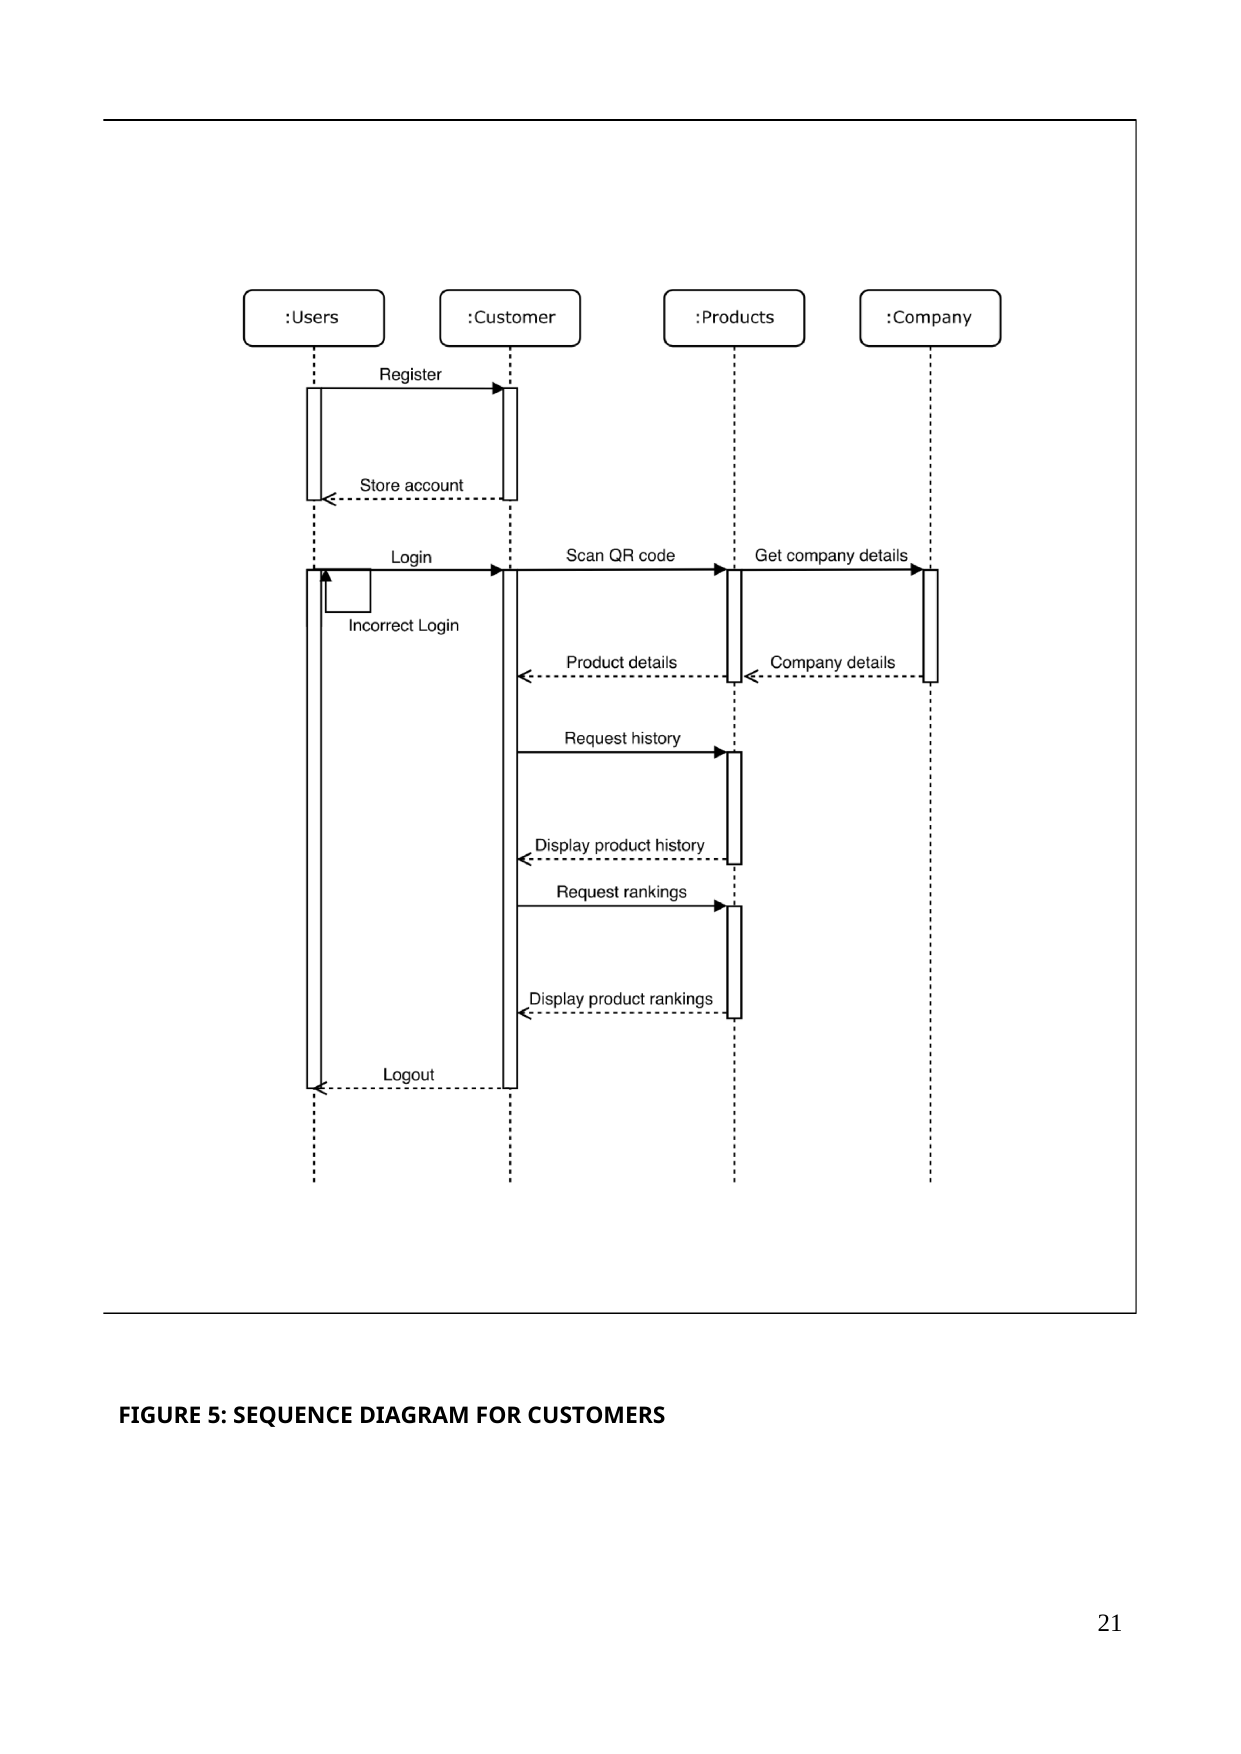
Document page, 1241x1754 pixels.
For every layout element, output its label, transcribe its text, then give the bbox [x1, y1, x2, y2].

picture [101, 119, 1137, 1314]
text Figure 5: Sequence Diagram for Customers [118, 1399, 1122, 1431]
